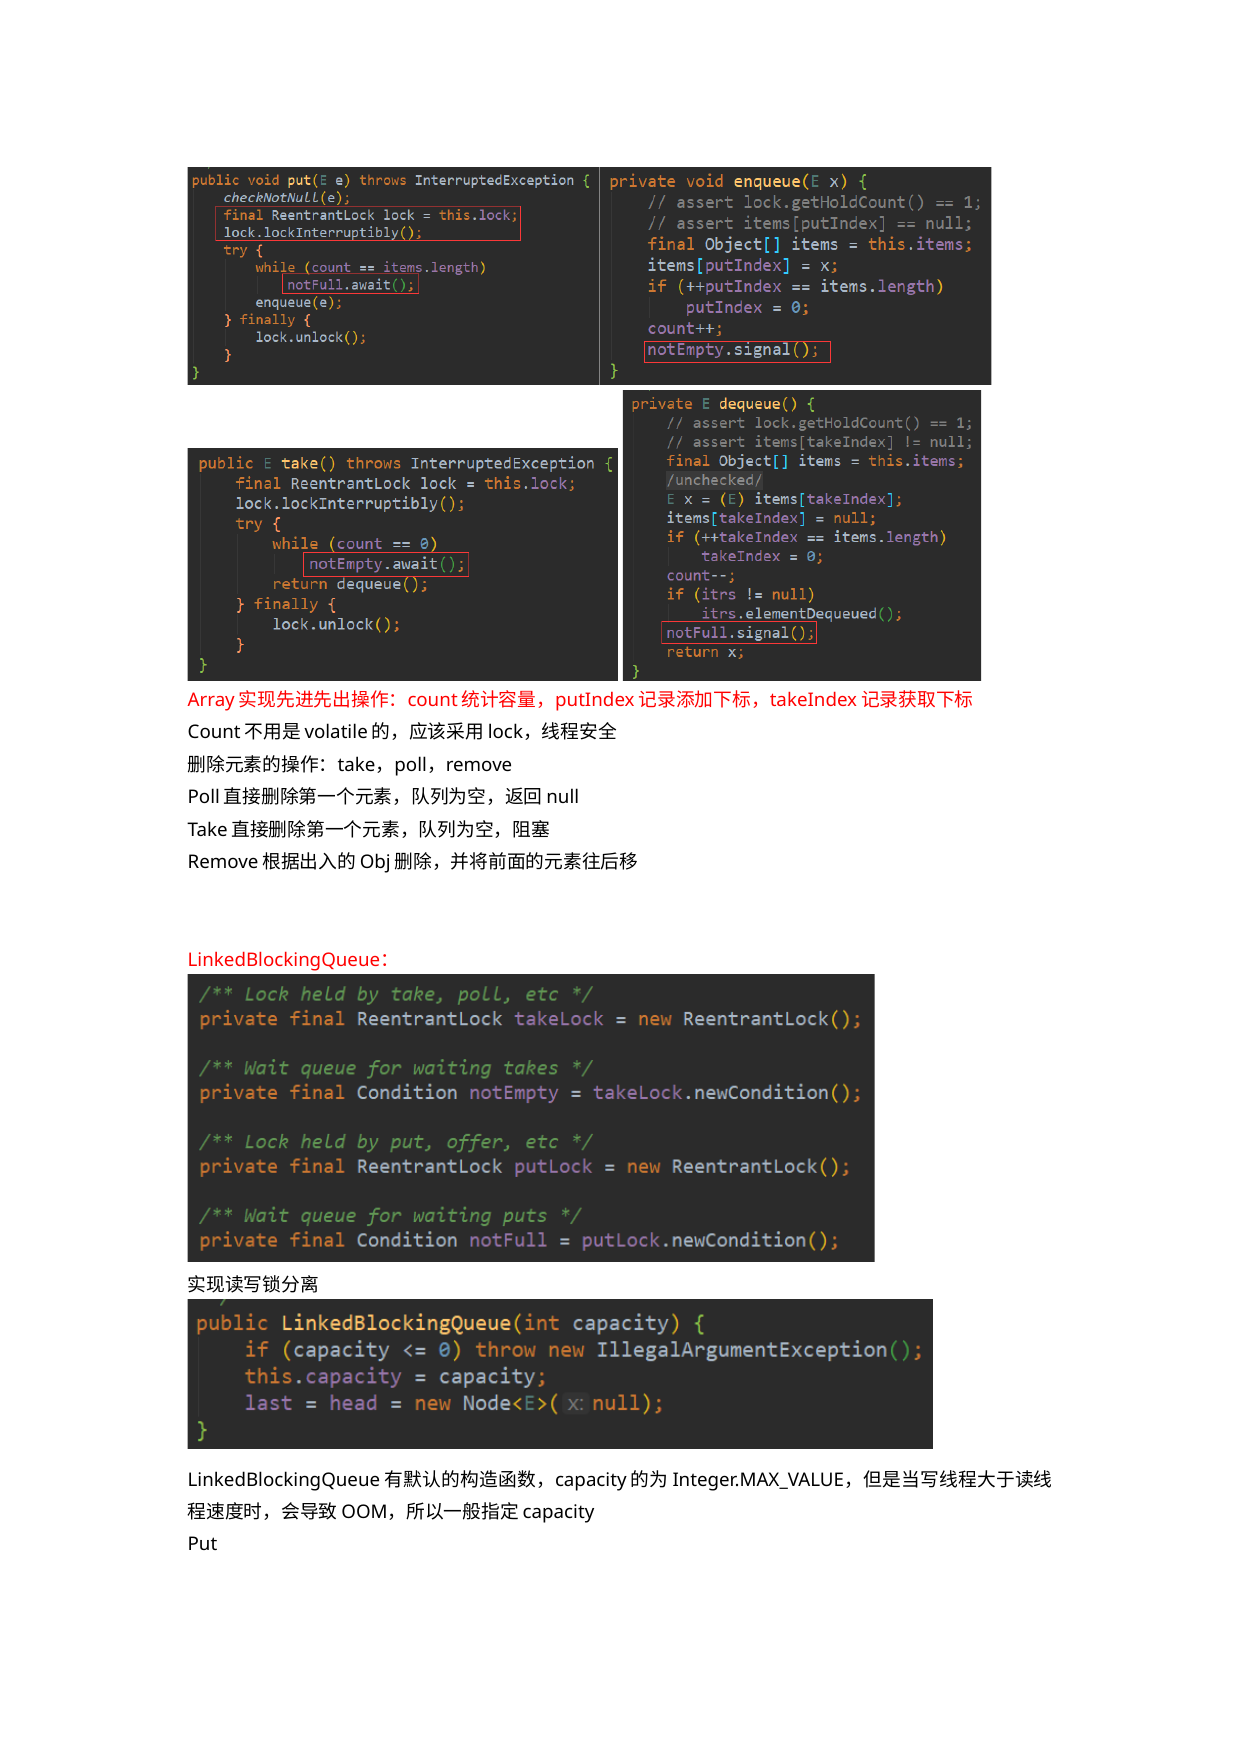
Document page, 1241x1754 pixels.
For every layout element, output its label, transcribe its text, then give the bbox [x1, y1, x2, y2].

picture [622, 390, 982, 681]
text Put [187, 1527, 1053, 1559]
picture [187, 1299, 933, 1449]
text 删除元素的操作：take，poll，remove [187, 747, 1053, 779]
text LinkedBlockingQueue： [187, 942, 1053, 974]
picture [187, 167, 992, 385]
text Count不用是volatile的，应该采用lock，线程安全 [187, 714, 1053, 747]
text Poll直接删除第一个元素，队列为空，返回null [187, 779, 1053, 812]
text Remove根据出入的Obj删除，并将前面的元素往后移 [187, 844, 1053, 877]
text LinkedBlockingQueue有默认的构造函数，capacity的为Integer.MAX_VALUE，但是当写线程大于读线程速度时，会导致OOM，所以一般指定capacity [187, 1462, 1053, 1527]
picture [187, 448, 618, 681]
picture [187, 974, 875, 1262]
text 实现读写锁分离 [187, 1267, 1053, 1299]
text Array实现先进先出操作：count统计容量，putIndex记录添加下标，takeIndex记录获取下标 [187, 682, 1053, 714]
text Take直接删除第一个元素，队列为空，阻塞 [187, 812, 1053, 844]
